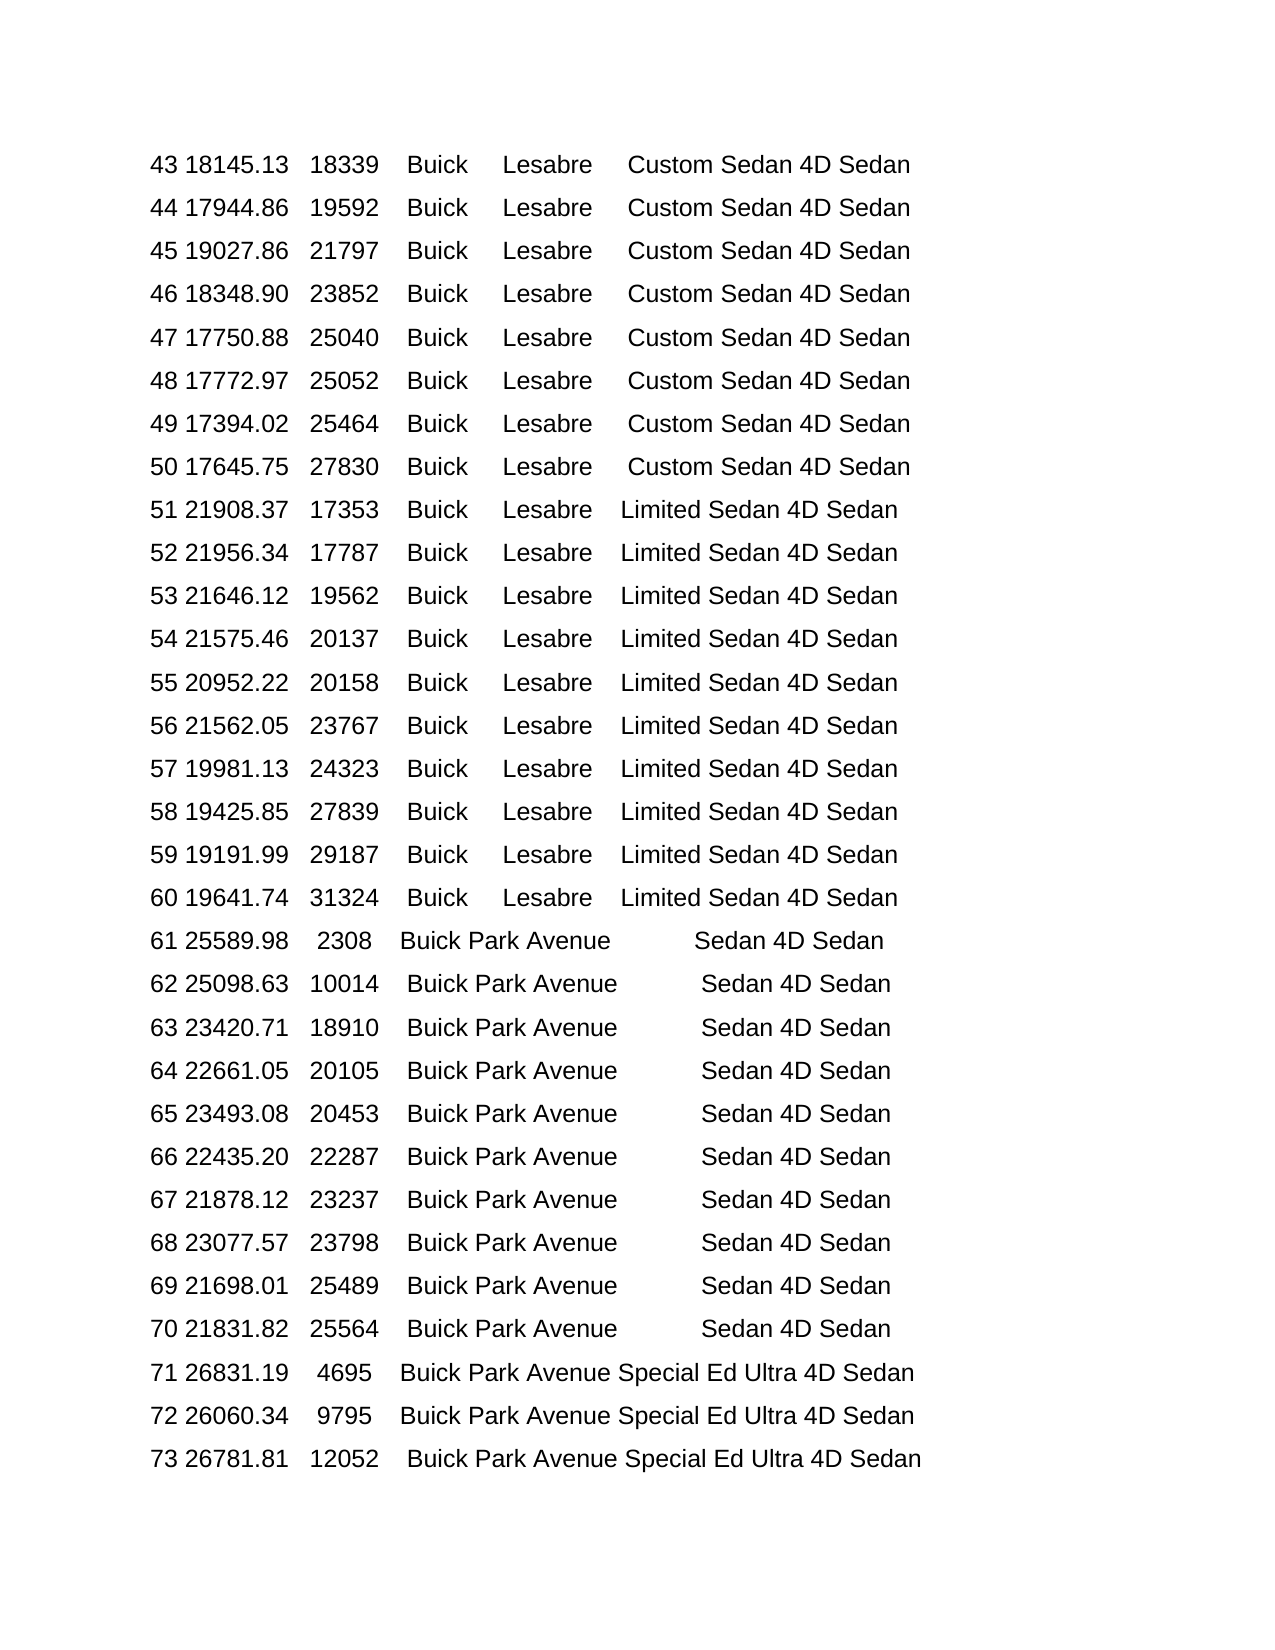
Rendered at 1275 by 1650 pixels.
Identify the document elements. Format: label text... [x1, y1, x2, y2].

text 71 26831.19 4695 Buick Park Avenue Special Ed Ultra 4D Sedan [150, 1357, 1125, 1386]
text 61 25589.98 2308 Buick Park Avenue Sedan 4D Sedan [150, 926, 1125, 955]
text 51 21908.37 17353 Buick Lesabre Limited Sedan 4D Sedan [150, 495, 1125, 524]
text 67 21878.12 23237 Buick Park Avenue Sedan 4D Sedan [150, 1185, 1125, 1214]
text 70 21831.82 25564 Buick Park Avenue Sedan 4D Sedan [150, 1314, 1125, 1343]
text 64 22661.05 20105 Buick Park Avenue Sedan 4D Sedan [150, 1056, 1125, 1084]
text 63 23420.71 18910 Buick Park Avenue Sedan 4D Sedan [150, 1012, 1125, 1041]
text 65 23493.08 20453 Buick Park Avenue Sedan 4D Sedan [150, 1099, 1125, 1127]
text 68 23077.57 23798 Buick Park Avenue Sedan 4D Sedan [150, 1228, 1125, 1257]
text 57 19981.13 24323 Buick Lesabre Limited Sedan 4D Sedan [150, 754, 1125, 782]
text 45 19027.86 21797 Buick Lesabre Custom Sedan 4D Sedan [150, 236, 1125, 265]
text 54 21575.46 20137 Buick Lesabre Limited Sedan 4D Sedan [150, 624, 1125, 653]
text 49 17394.02 25464 Buick Lesabre Custom Sedan 4D Sedan [150, 409, 1125, 437]
text 50 17645.75 27830 Buick Lesabre Custom Sedan 4D Sedan [150, 452, 1125, 481]
text 69 21698.01 25489 Buick Park Avenue Sedan 4D Sedan [150, 1271, 1125, 1300]
text 60 19641.74 31324 Buick Lesabre Limited Sedan 4D Sedan [150, 883, 1125, 912]
text 73 26781.81 12052 Buick Park Avenue Special Ed Ultra 4D Sedan [150, 1444, 1125, 1472]
text 56 21562.05 23767 Buick Lesabre Limited Sedan 4D Sedan [150, 711, 1125, 739]
text 53 21646.12 19562 Buick Lesabre Limited Sedan 4D Sedan [150, 581, 1125, 610]
text 43 18145.13 18339 Buick Lesabre Custom Sedan 4D Sedan [150, 150, 1125, 179]
text 58 19425.85 27839 Buick Lesabre Limited Sedan 4D Sedan [150, 797, 1125, 826]
text 59 19191.99 29187 Buick Lesabre Limited Sedan 4D Sedan [150, 840, 1125, 869]
text 62 25098.63 10014 Buick Park Avenue Sedan 4D Sedan [150, 969, 1125, 998]
text 46 18348.90 23852 Buick Lesabre Custom Sedan 4D Sedan [150, 279, 1125, 308]
text 44 17944.86 19592 Buick Lesabre Custom Sedan 4D Sedan [150, 193, 1125, 222]
text 55 20952.22 20158 Buick Lesabre Limited Sedan 4D Sedan [150, 667, 1125, 696]
text 48 17772.97 25052 Buick Lesabre Custom Sedan 4D Sedan [150, 366, 1125, 394]
text 52 21956.34 17787 Buick Lesabre Limited Sedan 4D Sedan [150, 538, 1125, 567]
text 72 26060.34 9795 Buick Park Avenue Special Ed Ultra 4D Sedan [150, 1401, 1125, 1429]
text 66 22435.20 22287 Buick Park Avenue Sedan 4D Sedan [150, 1142, 1125, 1171]
text 47 17750.88 25040 Buick Lesabre Custom Sedan 4D Sedan [150, 322, 1125, 351]
